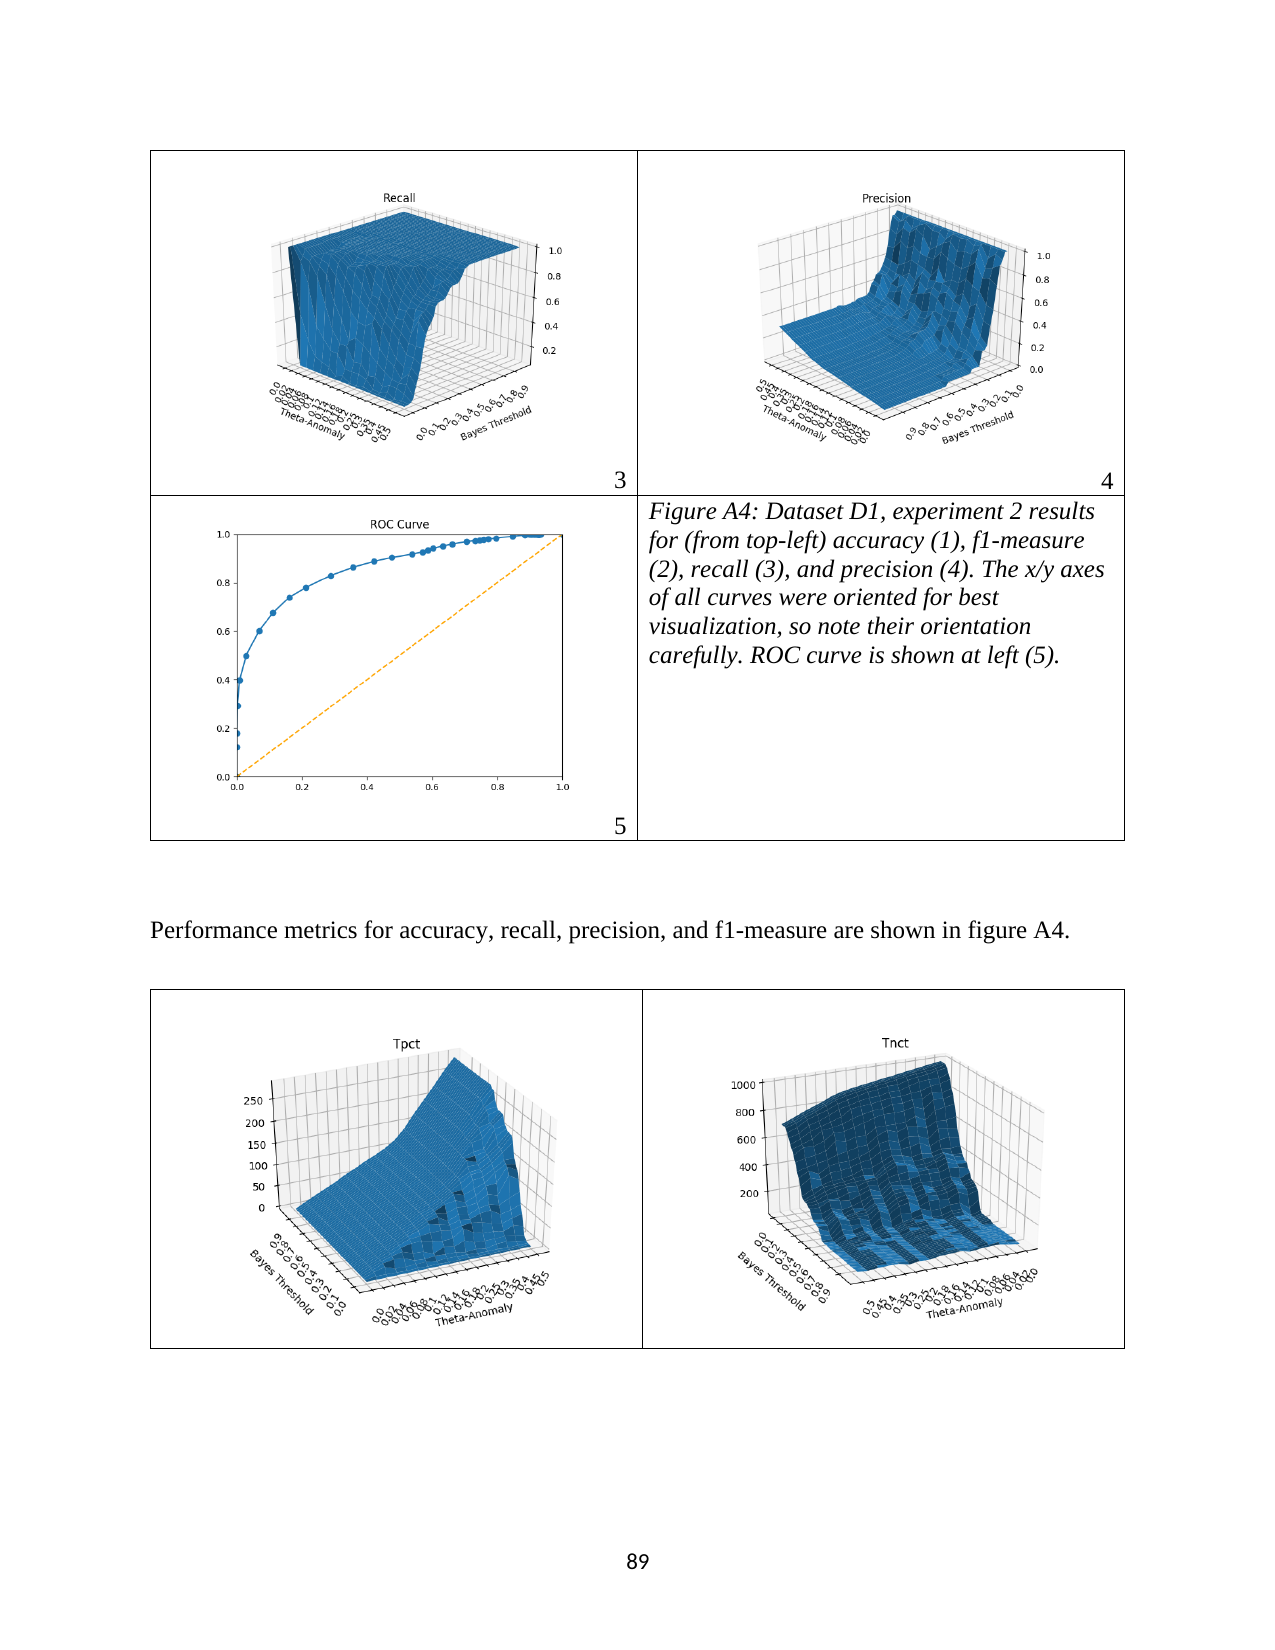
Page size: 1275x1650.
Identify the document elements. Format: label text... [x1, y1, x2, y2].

picture [161, 990, 639, 1348]
picture [184, 151, 604, 465]
picture [670, 151, 1092, 467]
table_cell Figure A4: Dataset D1, experiment 2 results for (from top-left) accuracy (1), f1-measure (2), recall (3), and precision (4). The x/y axes of all curves were oriented for best visualization, so note their orientation carefully. ROC curve is shown at left (5). [638, 496, 1124, 839]
picture [184, 496, 604, 811]
text Performance metrics for accuracy, recall, precision, and f1-measure are shown in figure A4. [150, 915, 1125, 943]
table_cell 3 [151, 151, 637, 495]
table_cell 4 [638, 151, 1124, 495]
table_cell 5 [151, 496, 637, 839]
table_header [643, 990, 1124, 1348]
table_header [151, 990, 161, 1348]
picture [653, 990, 1124, 1343]
